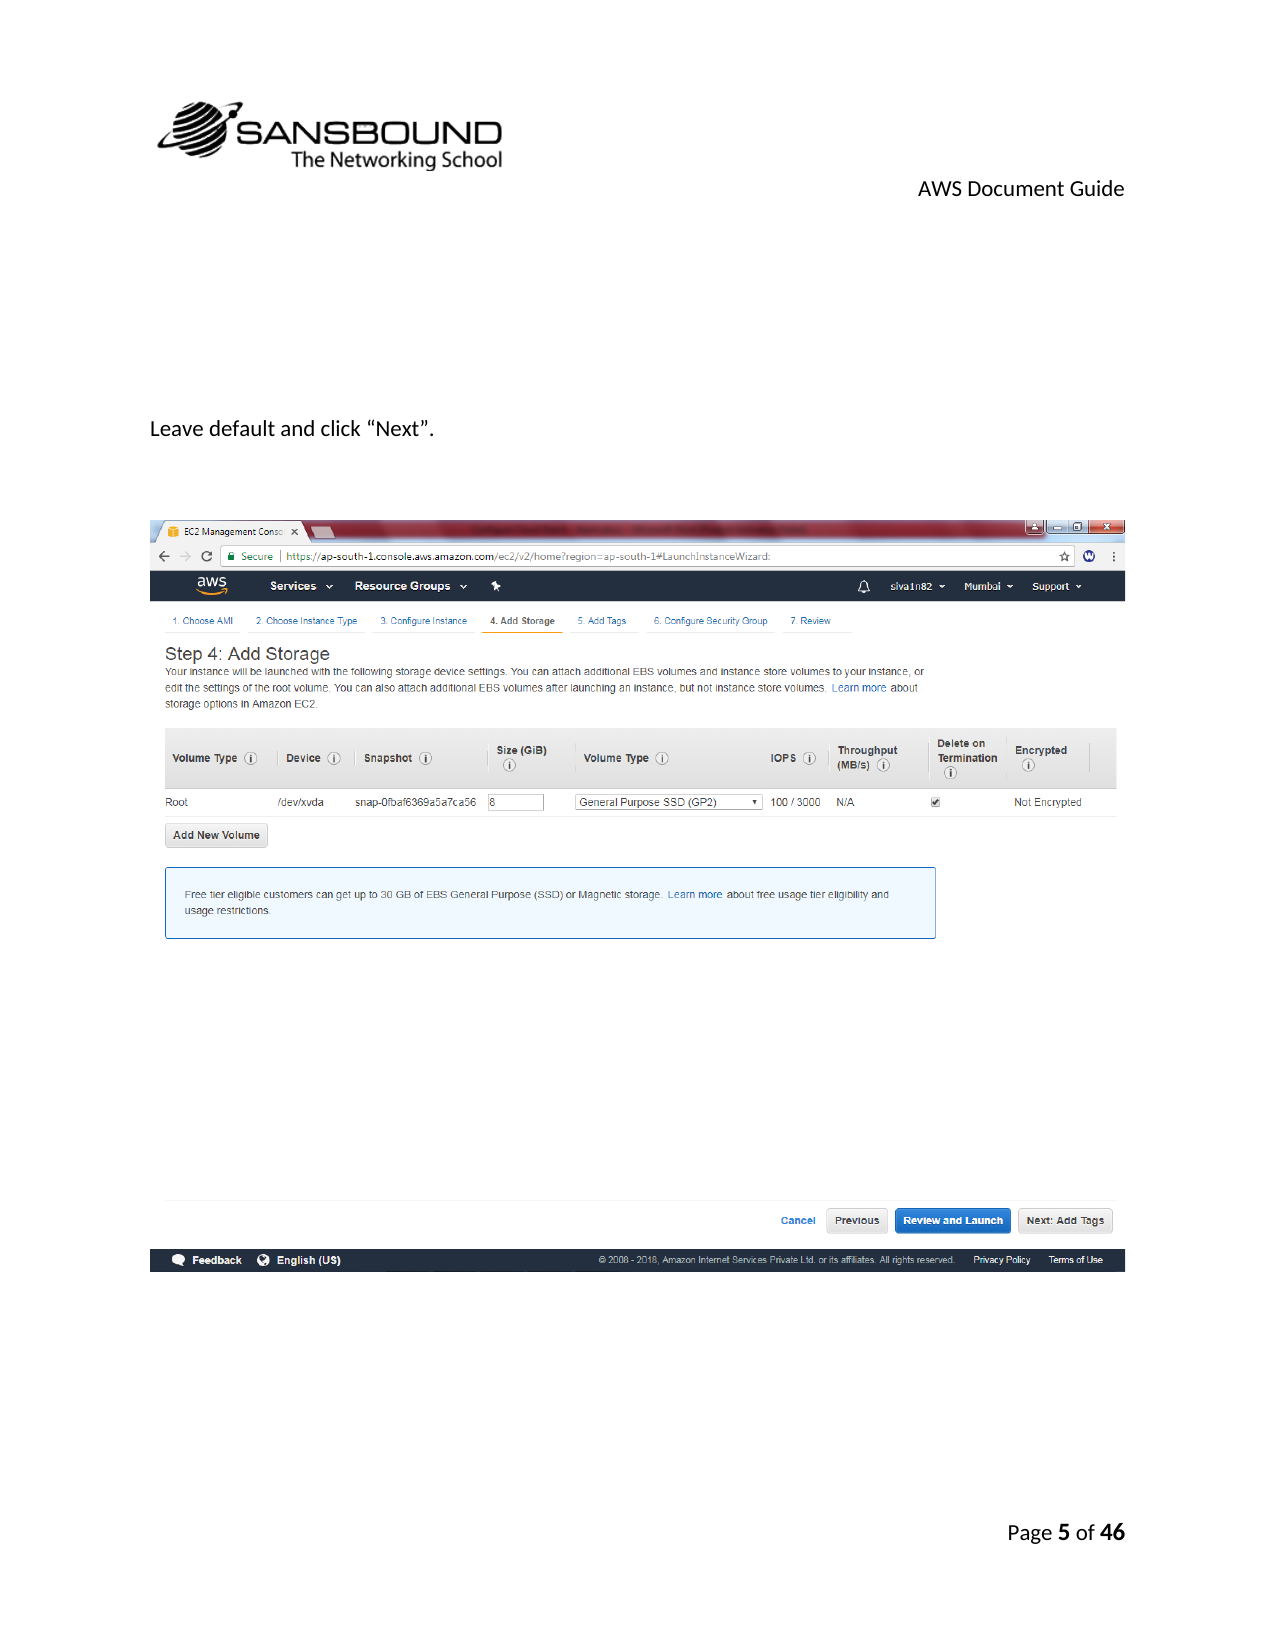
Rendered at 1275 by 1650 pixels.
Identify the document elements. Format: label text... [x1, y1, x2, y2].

text Leave default and click “Next”. [150, 414, 1125, 442]
picture [150, 520, 1125, 1272]
picture [150, 75, 514, 197]
